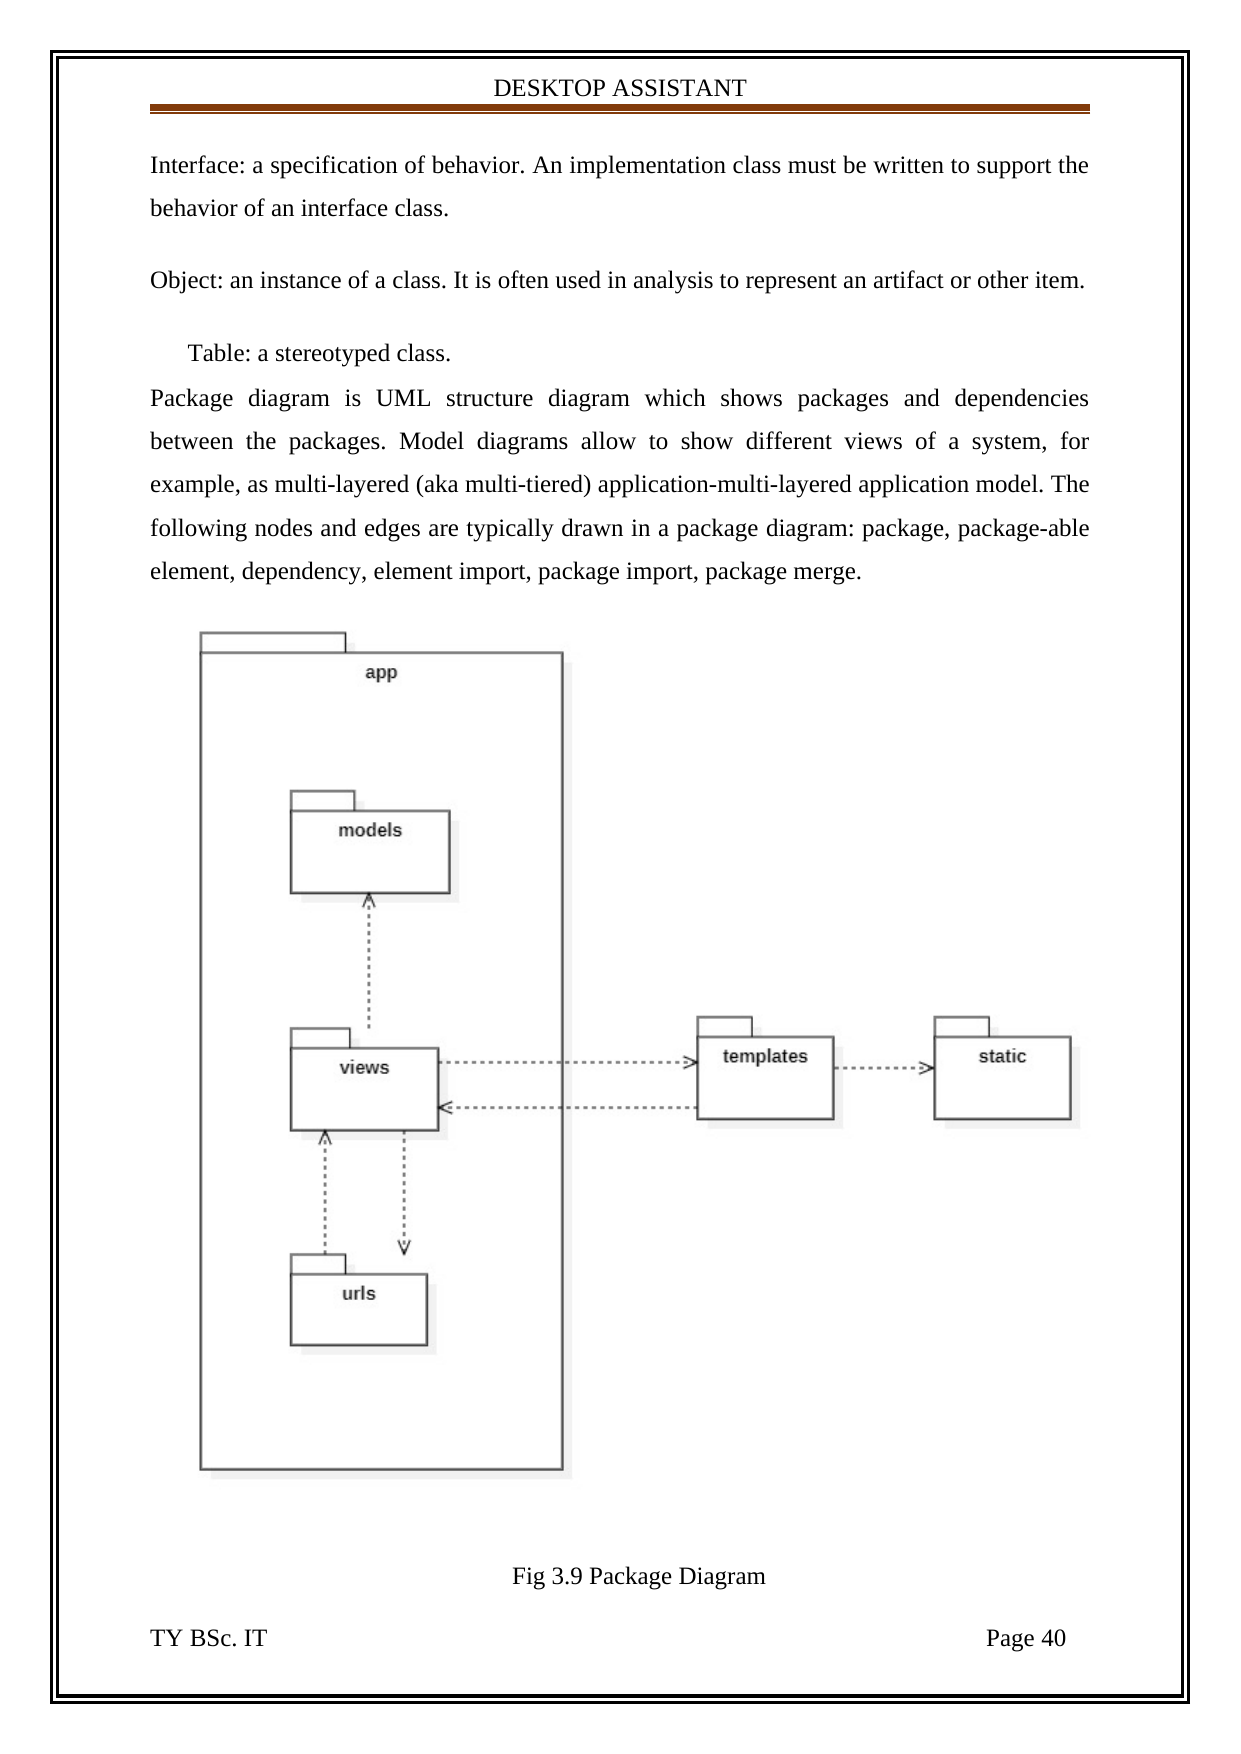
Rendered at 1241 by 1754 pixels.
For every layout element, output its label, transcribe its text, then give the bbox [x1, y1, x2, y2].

text Table: a stereotyped class. [187, 338, 1090, 366]
text Object: an instance of a class. It is often used in analysis to represent an artifact or other item. [150, 265, 1090, 294]
text Fig 3.9 Package Diagram [187, 1561, 1090, 1590]
picture [187, 619, 1127, 1526]
text Package diagram is UML structure diagram which shows packages and dependencies between the packages. Model diagrams allow to show different views of a system, for example, as multi-layered (aka multi-tiered) application-multi-layered application model. The following nodes and edges are typically drawn in a package diagram: package, package-able element, dependency, element import, package import, package merge. [150, 383, 1090, 584]
text Interface: a specification of behavior. An implementation class must be written to support the behavior of an interface class. [150, 150, 1090, 222]
